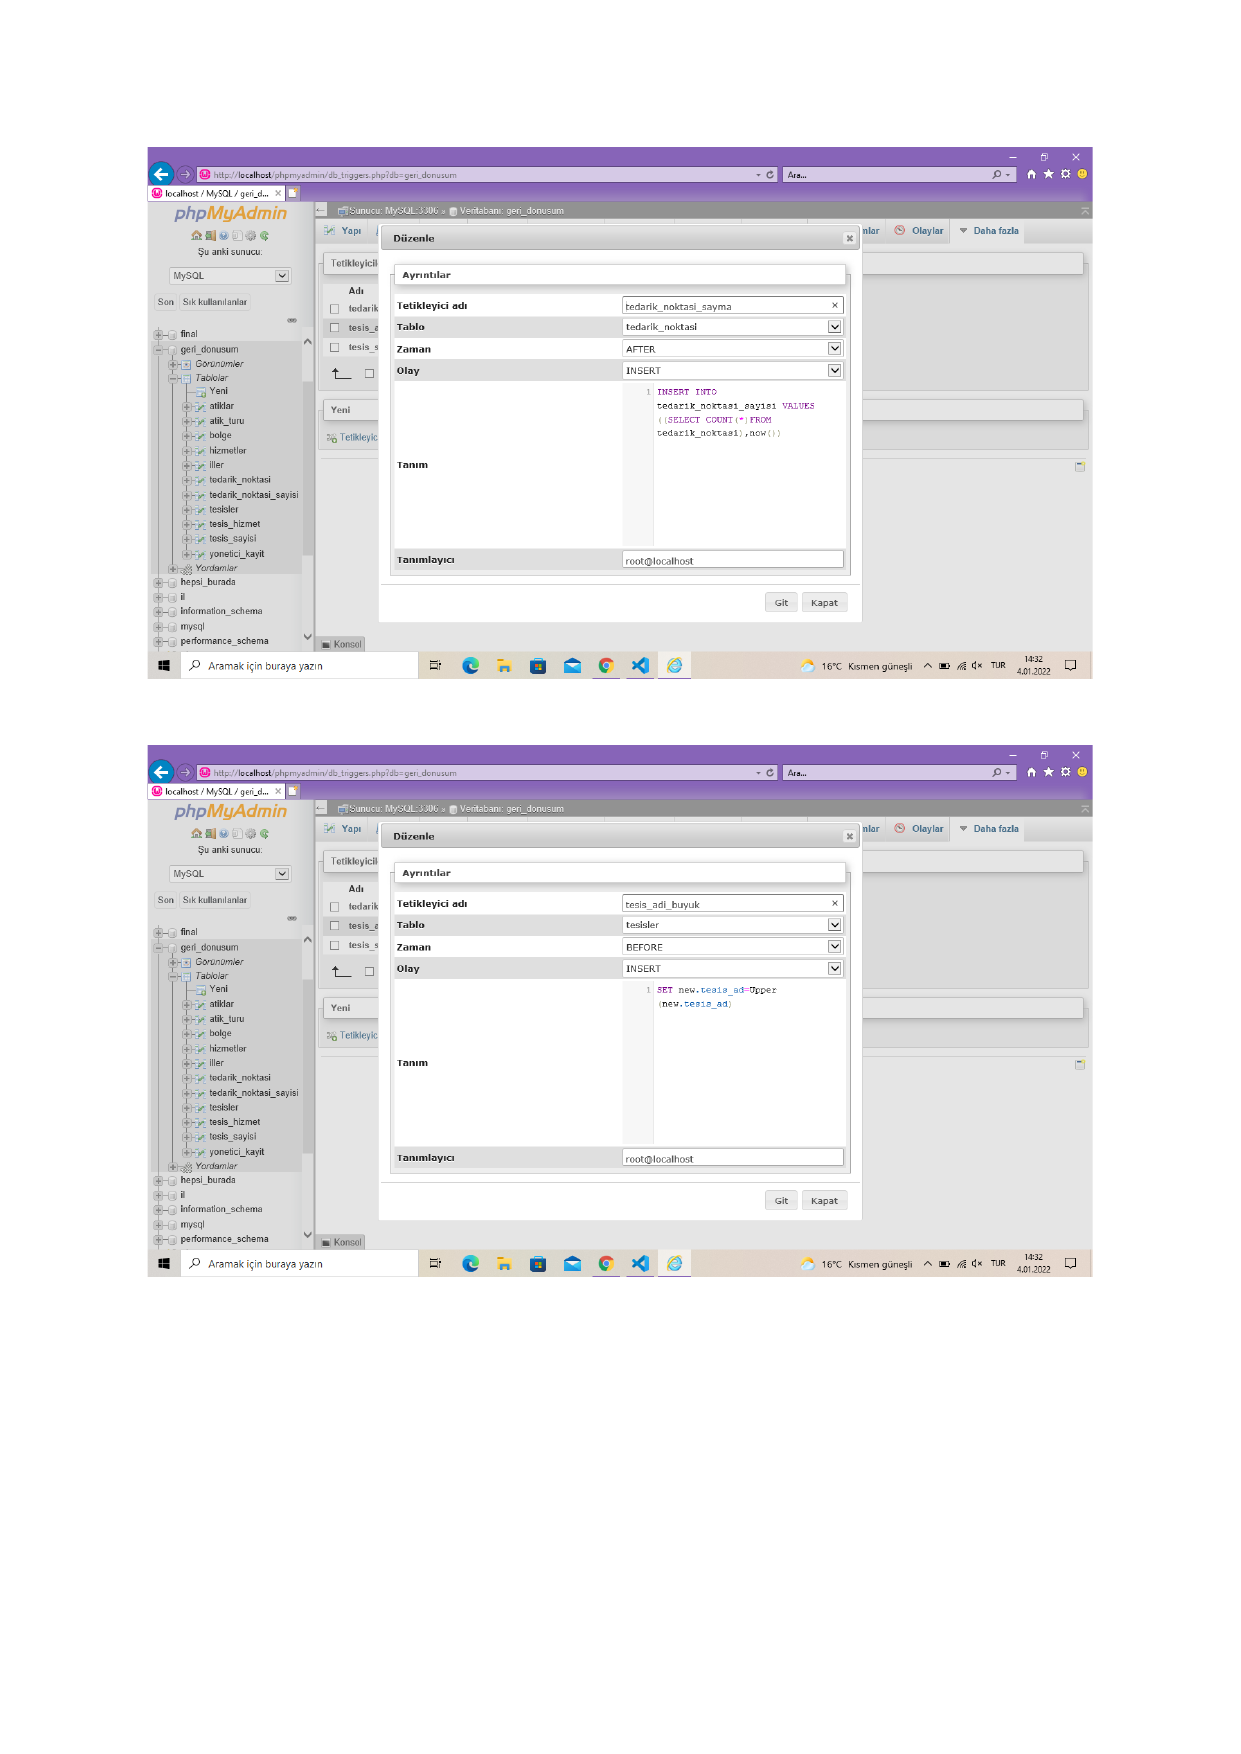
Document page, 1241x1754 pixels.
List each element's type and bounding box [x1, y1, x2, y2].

picture [147, 147, 1093, 679]
picture [147, 745, 1093, 1277]
